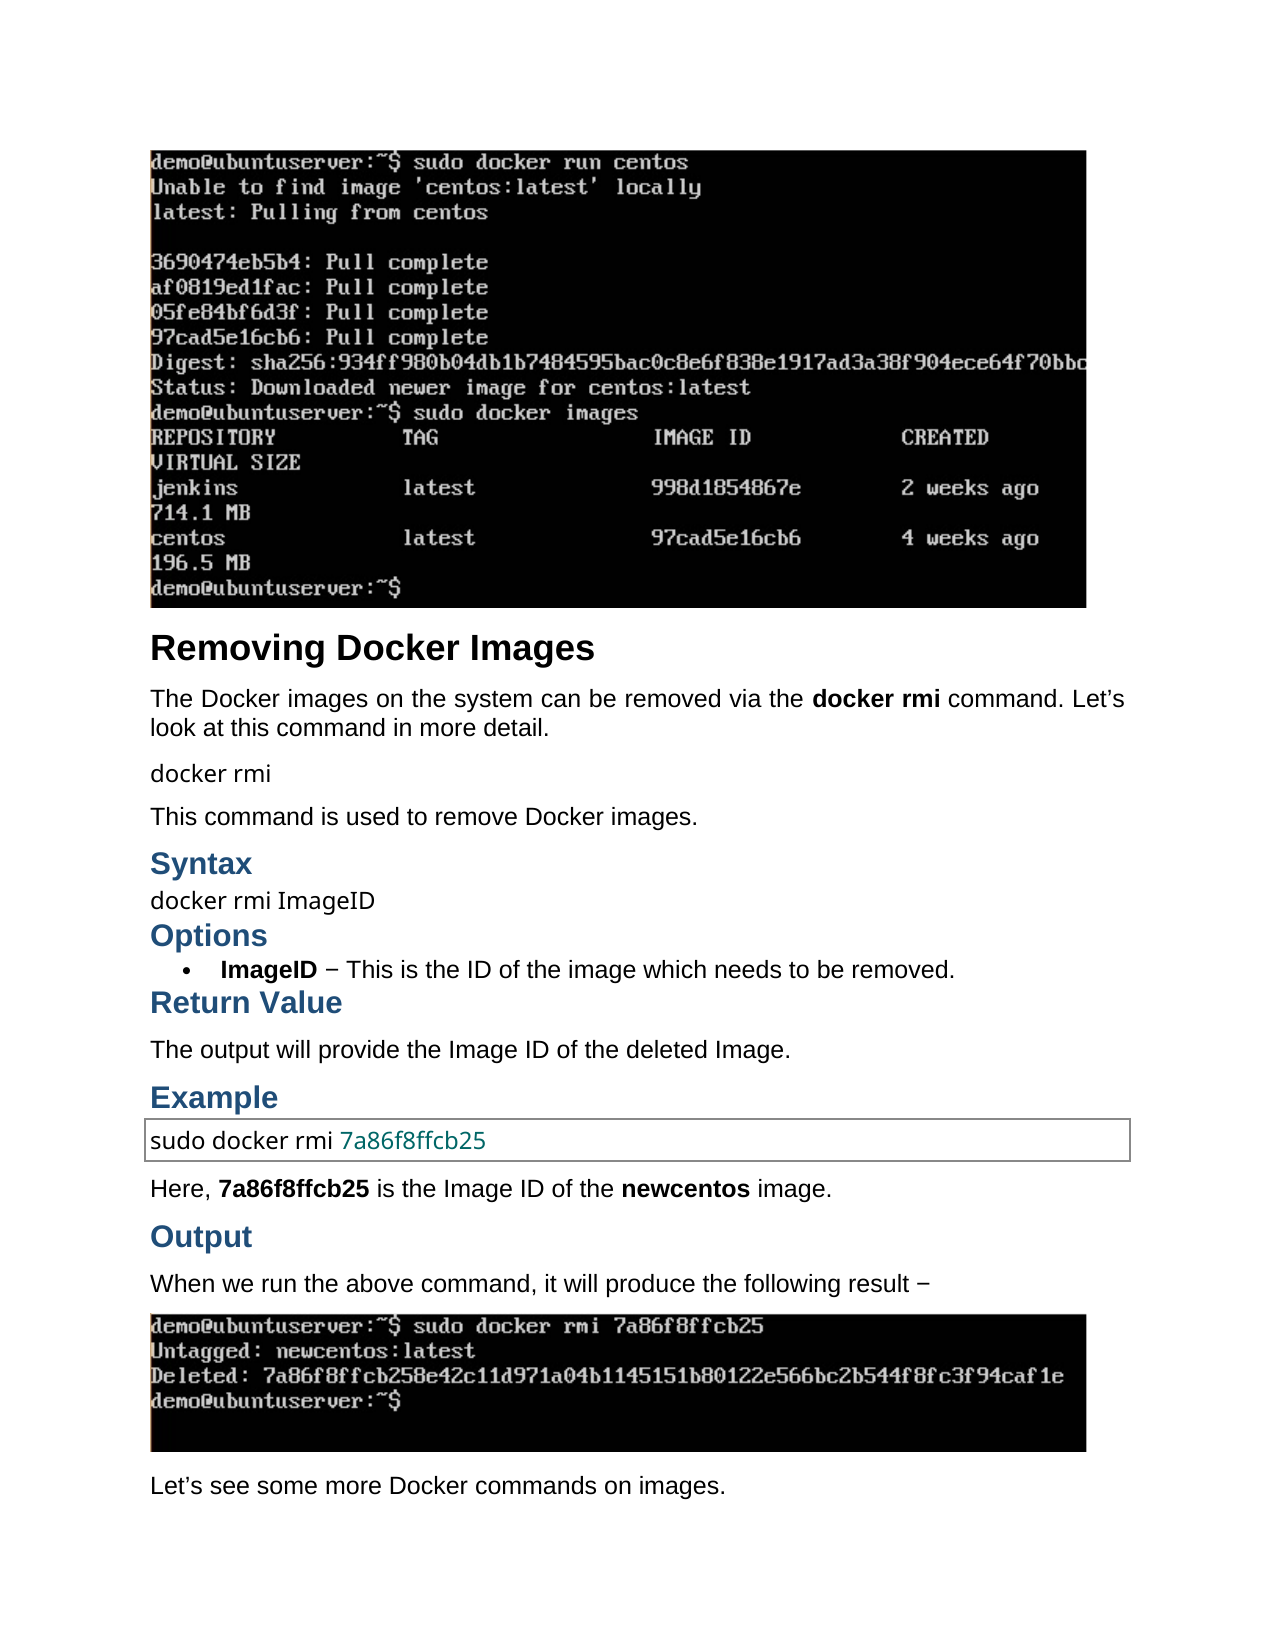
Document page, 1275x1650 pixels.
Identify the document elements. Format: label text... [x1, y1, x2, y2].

text docker rmi [150, 756, 1125, 789]
text Here, 7a86f8ffcb25 is the Image ID of the newcentos image. [150, 1174, 1125, 1203]
subtitle Options [150, 917, 1125, 953]
subtitle Syntax [150, 845, 1125, 881]
text The output will provide the Image ID of the deleted Image. [150, 1035, 1125, 1064]
subtitle Return Value [150, 984, 1125, 1020]
list ImageID − This is the ID of the image which needs to be removed. [183, 955, 1125, 984]
text Let’s see some more Docker commands on images. [150, 1471, 1125, 1499]
picture [150, 150, 1087, 608]
text The Docker images on the system can be removed via the docker rmi command. Let’s look at this command in more detail. [150, 684, 1125, 741]
subtitle Example [150, 1079, 1125, 1115]
subtitle Removing Docker Images [150, 626, 1125, 668]
text This command is used to remove Docker images. [150, 802, 1125, 830]
picture [150, 1313, 1087, 1452]
text When we run the above command, it will produce the following result − [150, 1269, 1125, 1298]
text docker rmi ImageID [150, 884, 1125, 917]
text sudo docker rmi 7a86f8ffcb25 [146, 1120, 1129, 1160]
subtitle Output [150, 1218, 1125, 1254]
